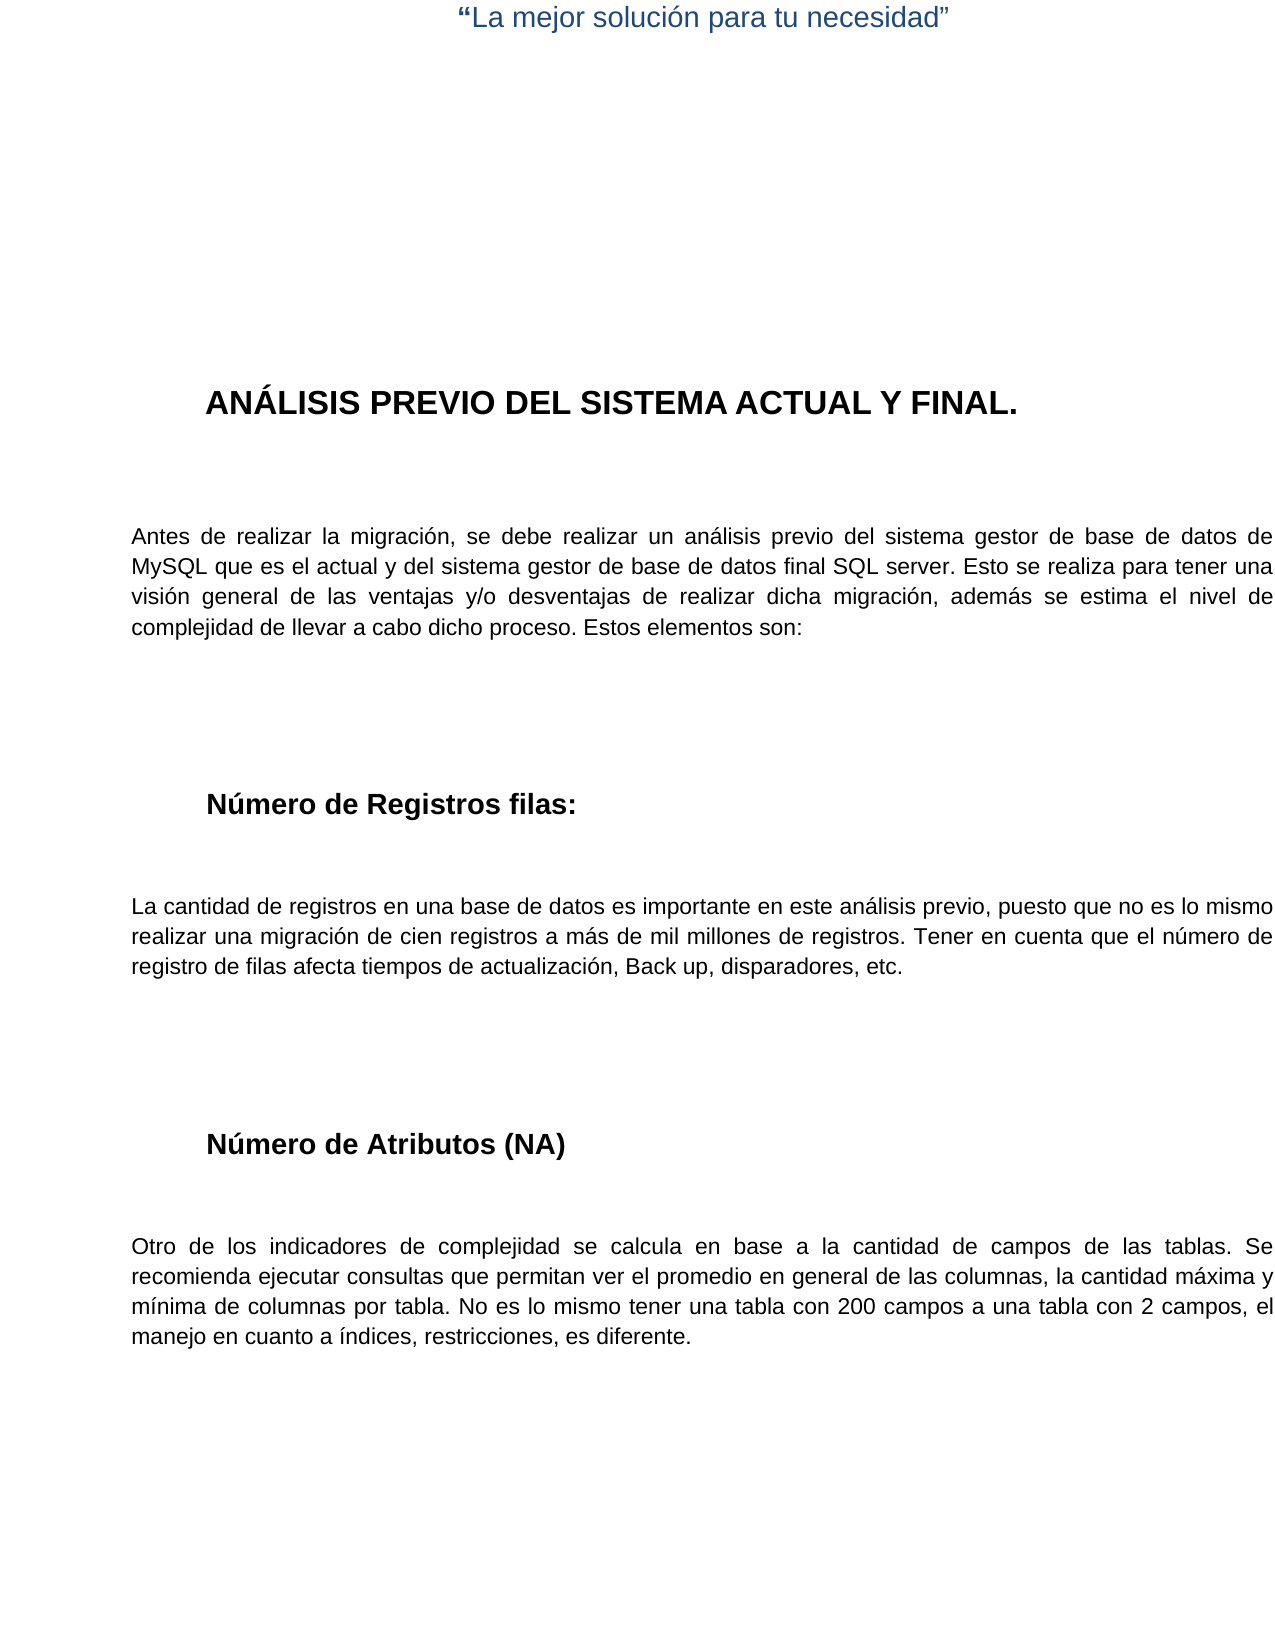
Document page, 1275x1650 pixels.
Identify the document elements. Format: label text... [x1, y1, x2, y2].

text Otro de los indicadores de complejidad se calcula en base a la cantidad de campos de las tablas. Se recomienda ejecutar consultas que permitan ver el promedio en general de las columnas, la cantidad máxima y mínima de columnas por tabla. No es lo mismo tener una tabla con 200 campos a una tabla con 2 campos, el manejo en cuanto a índices, restricciones, es diferente. [131, 1233, 1275, 1349]
text La cantidad de registros en una base de datos es importante en este análisis previo, puesto que no es lo mismo realizar una migración de cien registros a más de mil millones de registros. Tener en cuenta que el número de registro de filas afecta tiempos de actualización, Back up, disparadores, etc. [131, 893, 1275, 979]
subtitle Número de Registros filas: [206, 787, 1275, 821]
subtitle Número de Atributos (NA) [206, 1127, 1275, 1161]
subtitle ANÁLISIS PREVIO DEL SISTEMA ACTUAL Y FINAL. [169, 383, 1275, 422]
text Antes de realizar la migración, se debe realizar un análisis previo del sistema gestor de base de datos de MySQL que es el actual y del sistema gestor de base de datos final SQL server. Esto se realiza para tener una visión general de las ventajas y/o desventajas de realizar dicha migración, además se estima el nivel de complejidad de llevar a cabo dicho proceso. Estos elementos son: [131, 523, 1275, 640]
